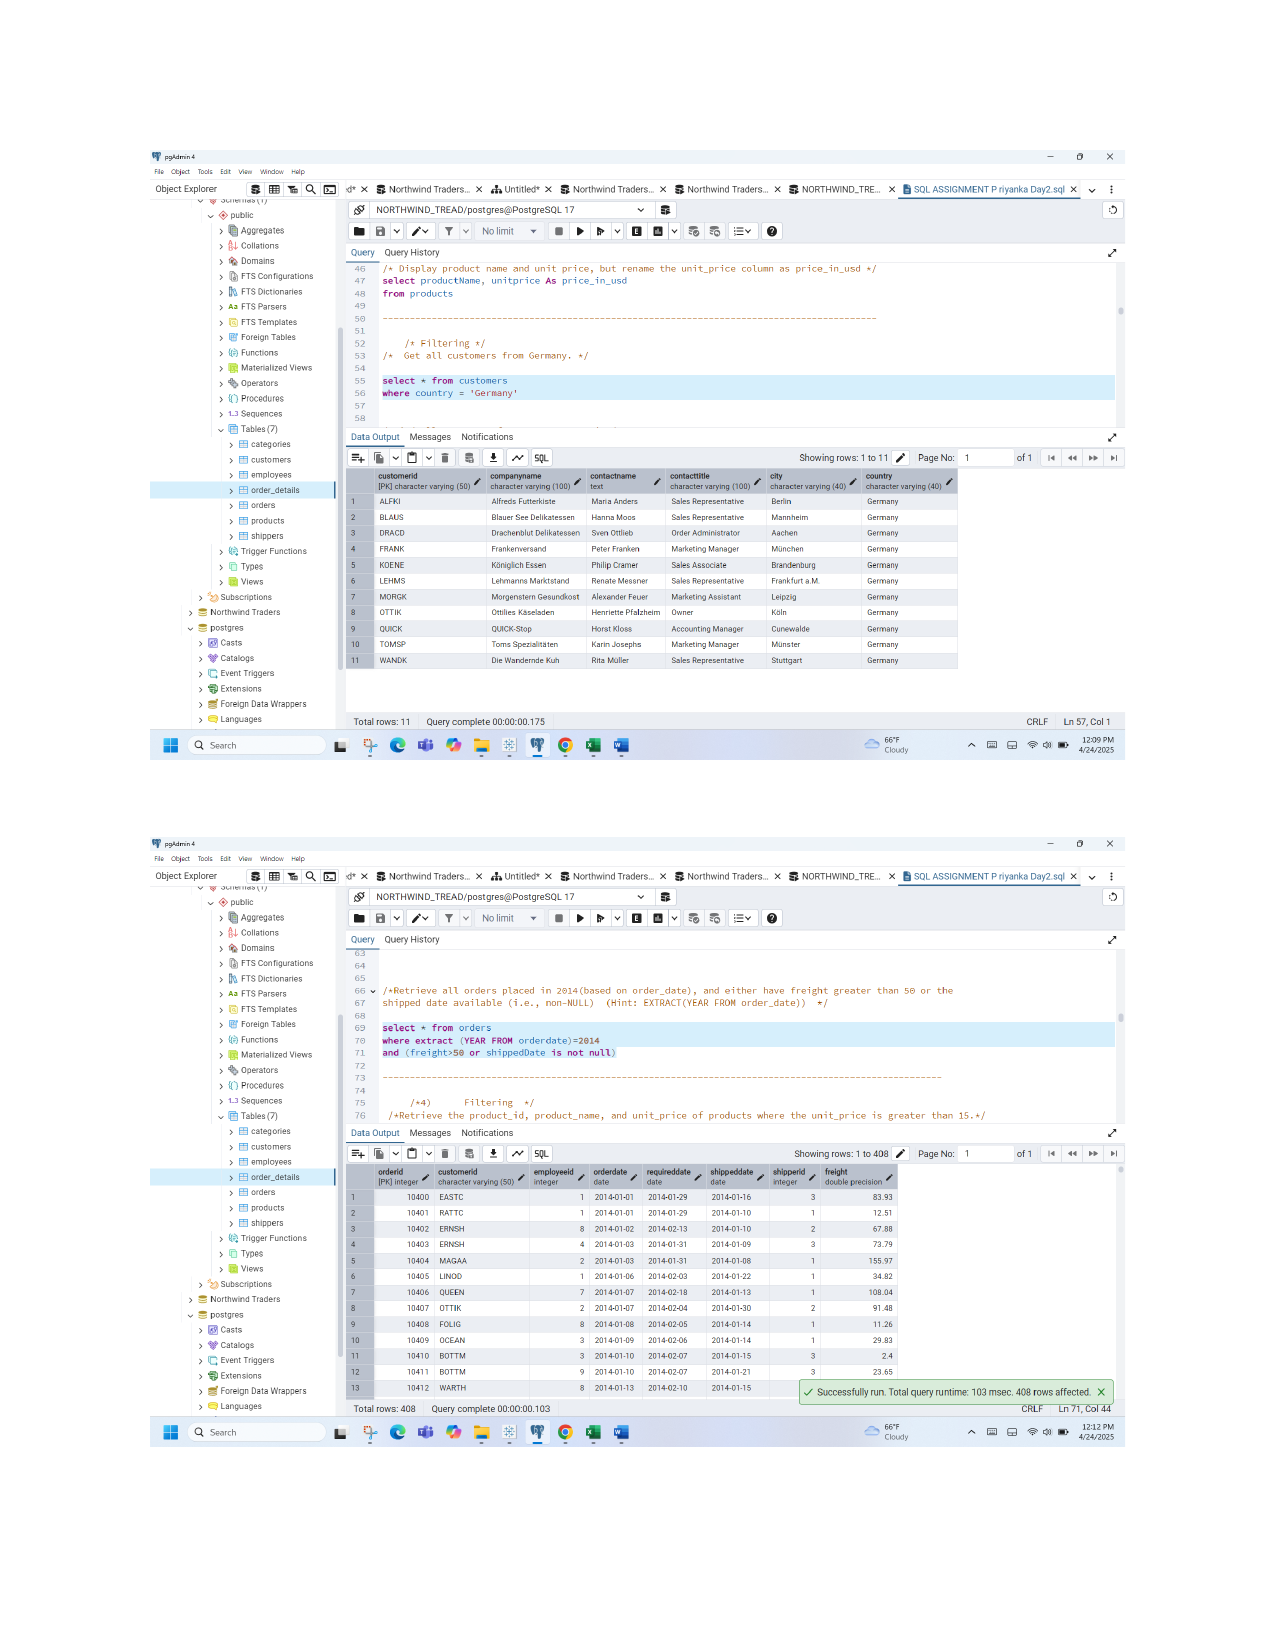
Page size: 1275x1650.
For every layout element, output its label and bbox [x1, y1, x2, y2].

picture [150, 150, 1125, 760]
picture [150, 837, 1125, 1447]
